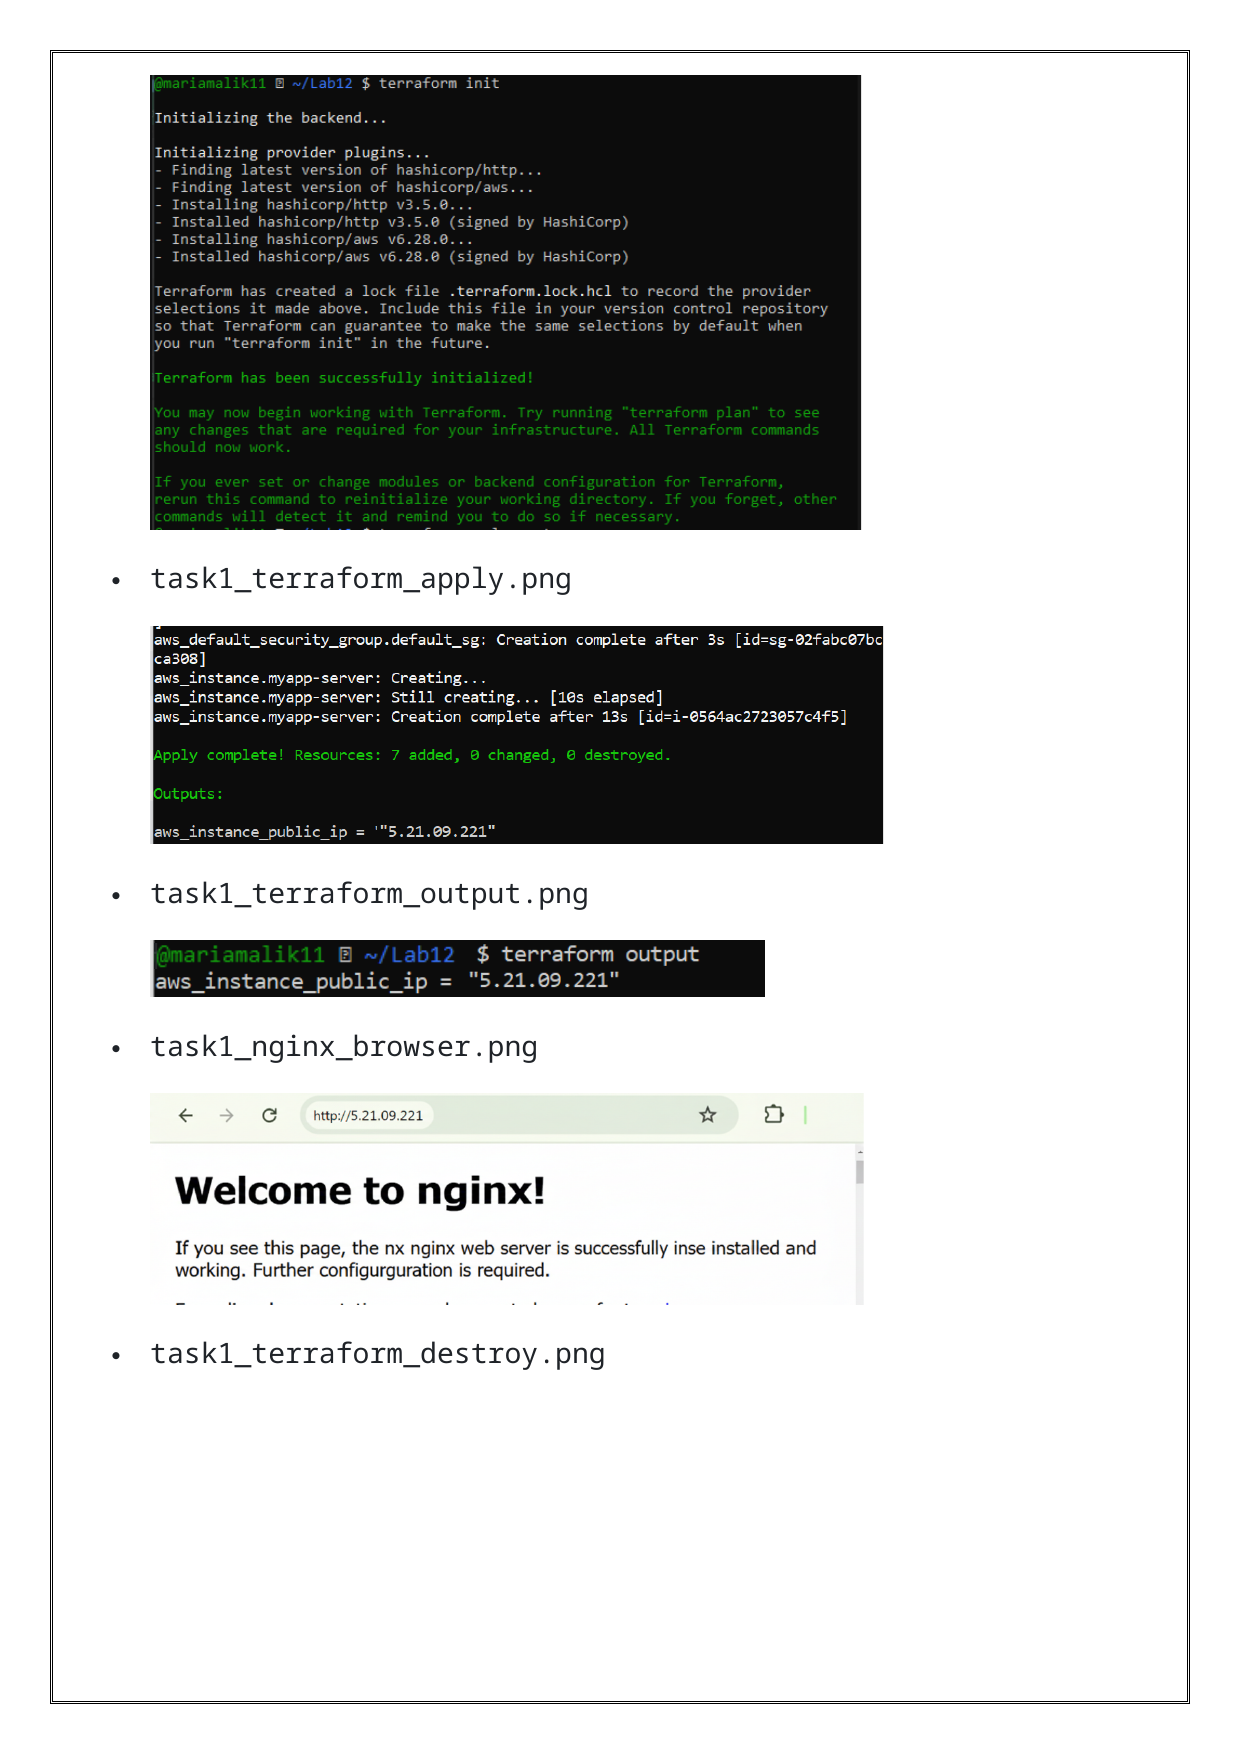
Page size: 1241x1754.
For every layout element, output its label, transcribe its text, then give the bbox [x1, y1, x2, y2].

list task1_terraform_destroy.png [112, 1333, 1165, 1372]
list task1_nginx_browser.png [112, 1026, 1165, 1064]
picture [150, 626, 884, 844]
picture [150, 1093, 864, 1305]
list task1_terraform_output.png [112, 873, 1165, 912]
picture [150, 75, 862, 530]
picture [150, 940, 765, 997]
list task1_terraform_apply.png [112, 558, 1165, 597]
